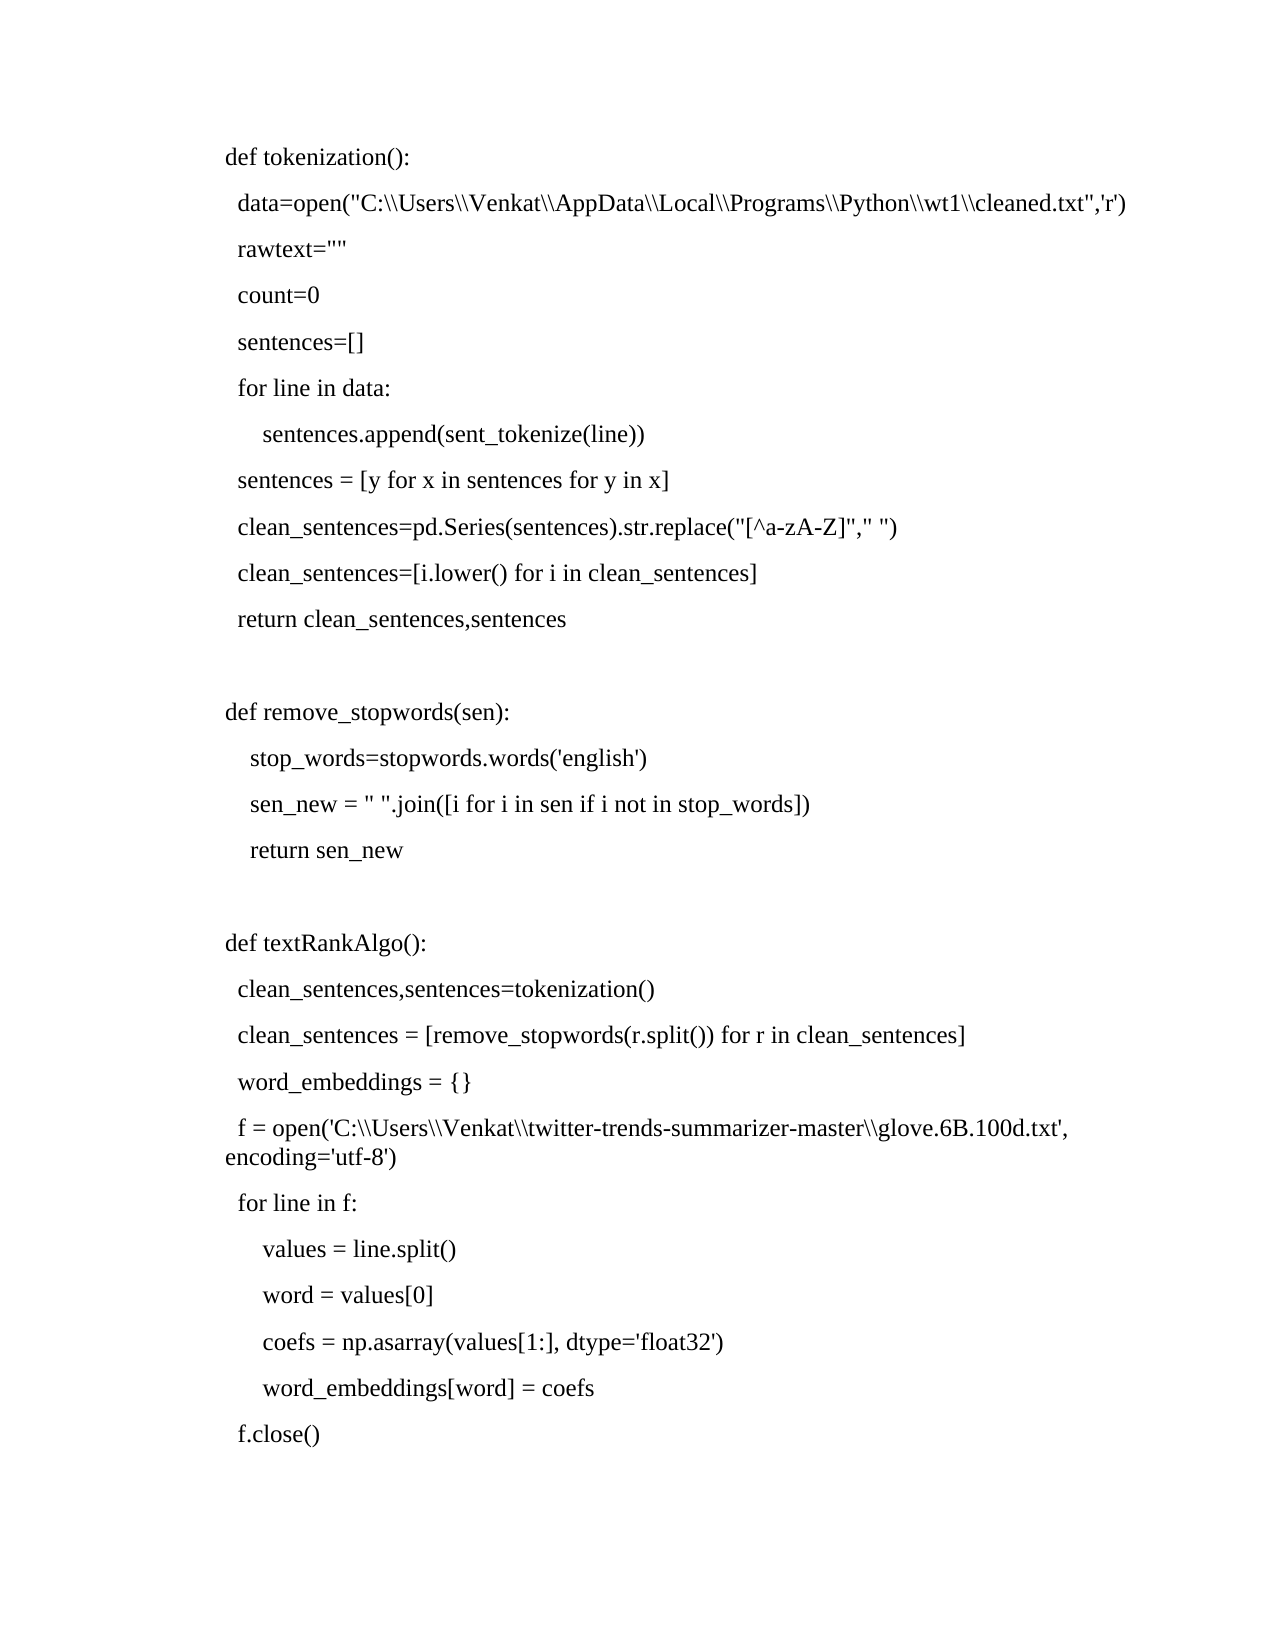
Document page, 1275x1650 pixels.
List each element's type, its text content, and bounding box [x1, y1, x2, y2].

text def remove_stopwords(sen): [225, 697, 1198, 725]
text data=open("C:\\Users\\Venkat\\AppData\\Local\\Programs\\Python\\wt1\\cleaned.txt",'r') [225, 188, 1198, 217]
text clean_sentences = [remove_stopwords(r.split()) for r in clean_sentences] [225, 1020, 1198, 1049]
text sentences.append(sent_tokenize(line)) [225, 419, 1198, 448]
text coefs = np.asarray(values[1:], dtype='float32') [225, 1327, 1198, 1355]
text for line in f: [225, 1188, 1198, 1217]
text word_embeddings[word] = coefs [225, 1373, 1198, 1402]
text clean_sentences,sentences=tokenization() [225, 974, 1198, 1003]
text values = line.split() [225, 1234, 1198, 1263]
text def textRankAlgo(): [225, 928, 1198, 957]
text sentences = [y for x in sentences for y in x] [225, 465, 1198, 494]
text count=0 [225, 280, 1198, 309]
text for line in data: [225, 373, 1198, 402]
text return clean_sentences,sentences [225, 604, 1198, 633]
text f.close() [225, 1419, 1198, 1448]
text word_embeddings = {} [225, 1067, 1198, 1095]
text f = open('C:\\Users\\Venkat\\twitter-trends-summarizer-master\\glove.6B.100d.txt', encoding='utf-8') [225, 1113, 1198, 1170]
text sen_new = " ".join([i for i in sen if i not in stop_words]) [225, 789, 1198, 818]
text clean_sentences=[i.lower() for i in clean_sentences] [225, 558, 1198, 587]
text rawtext="" [225, 234, 1198, 263]
text def tokenization(): [225, 142, 1198, 170]
text sentences=[] [225, 327, 1198, 355]
text stop_words=stopwords.words('english') [225, 743, 1198, 772]
text return sen_new [225, 835, 1198, 864]
text word = values[0] [225, 1280, 1198, 1309]
text clean_sentences=pd.Series(sentences).str.replace("[^a-zA-Z]"," ") [225, 512, 1198, 540]
